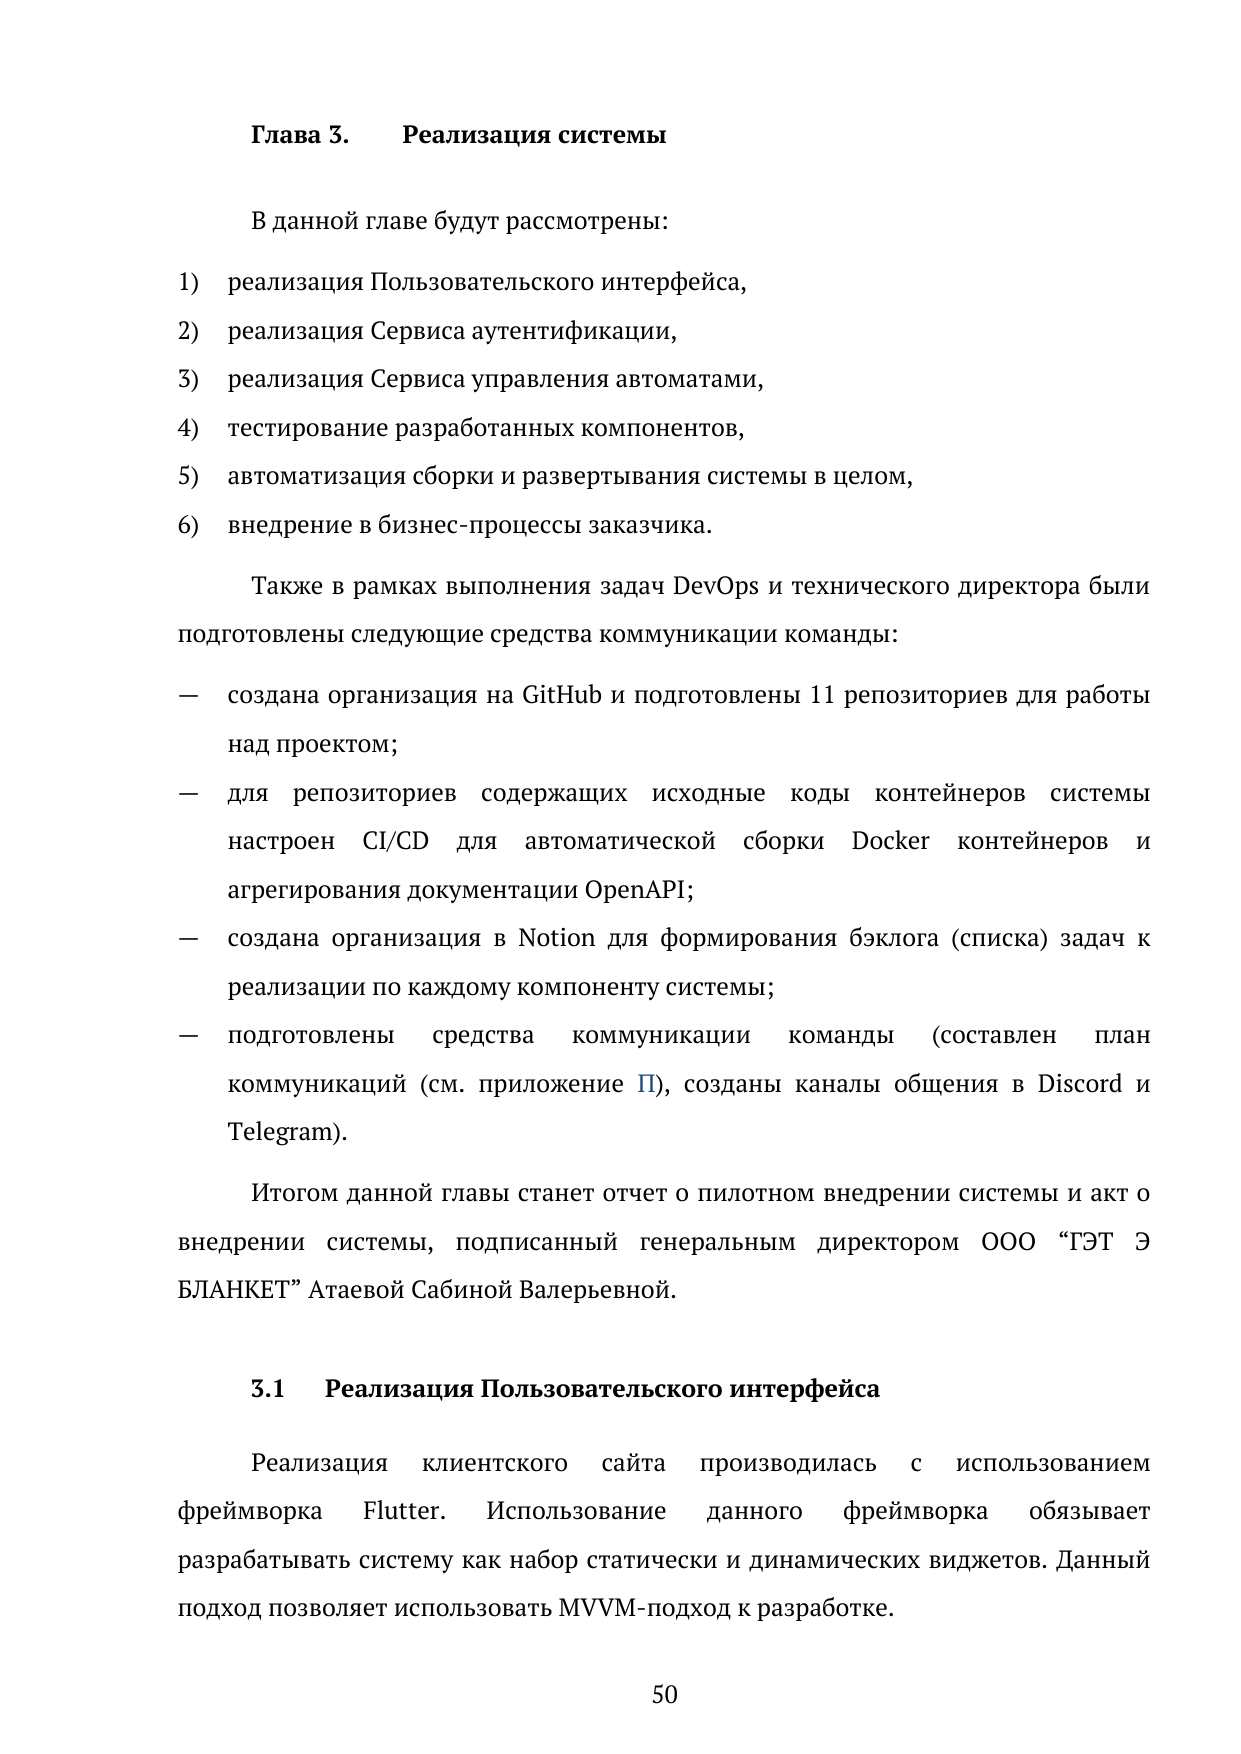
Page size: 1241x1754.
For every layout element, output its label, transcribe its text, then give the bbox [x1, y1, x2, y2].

list реализация Сервиса управления автоматами, [177, 362, 1152, 395]
list внедрение в бизнес-процессы заказчика. [177, 508, 1152, 540]
text Реализация клиентского сайта производилась с использованием фреймворка Flutter. Использование данного фреймворка обязывает разрабатывать систему как набор статически и динамических виджетов. Данный подход позволяет использовать MVVM-подход к разработке. [177, 1446, 1152, 1624]
text В данной главе будут рассмотрены: [177, 204, 1152, 237]
text Также в рамках выполнения задач DevOps и технического директора были подготовлены следующие средства коммуникации команды: [177, 569, 1152, 650]
subtitle Реализация Пользовательского интерфейса [250, 1372, 1152, 1404]
list реализация Сервиса аутентификации, [177, 314, 1152, 346]
list для репозиториев содержащих исходные коды контейнеров системы настроен CI/CD для автоматической сборки Docker контейнеров и агрегирования документации OpenAPI; [177, 776, 1152, 905]
text Итогом данной главы станет отчет о пилотном внедрении системы и акт о внедрении системы, подписанный генеральным директором ООО “ГЭТ Э БЛАНКЕТ” Атаевой Сабиной Валерьевной. [177, 1176, 1152, 1306]
list автоматизация сборки и развертывания системы в целом, [177, 459, 1152, 492]
list создана организация на GitHub и подготовлены 11 репозиториев для работы над проектом; [177, 678, 1152, 759]
list тестирование разработанных компонентов, [177, 411, 1152, 443]
list подготовлены средства коммуникации команды (составлен план коммуникаций (см. приложение П), созданы каналы общения в Discord и Telegram). [177, 1018, 1152, 1148]
list реализация Пользовательского интерфейса, [177, 265, 1152, 298]
list создана организация в Notion для формирования бэклога (списка) задач к реализации по каждому компоненту системы; [177, 921, 1152, 1002]
subtitle Реализация системы [177, 118, 1152, 151]
